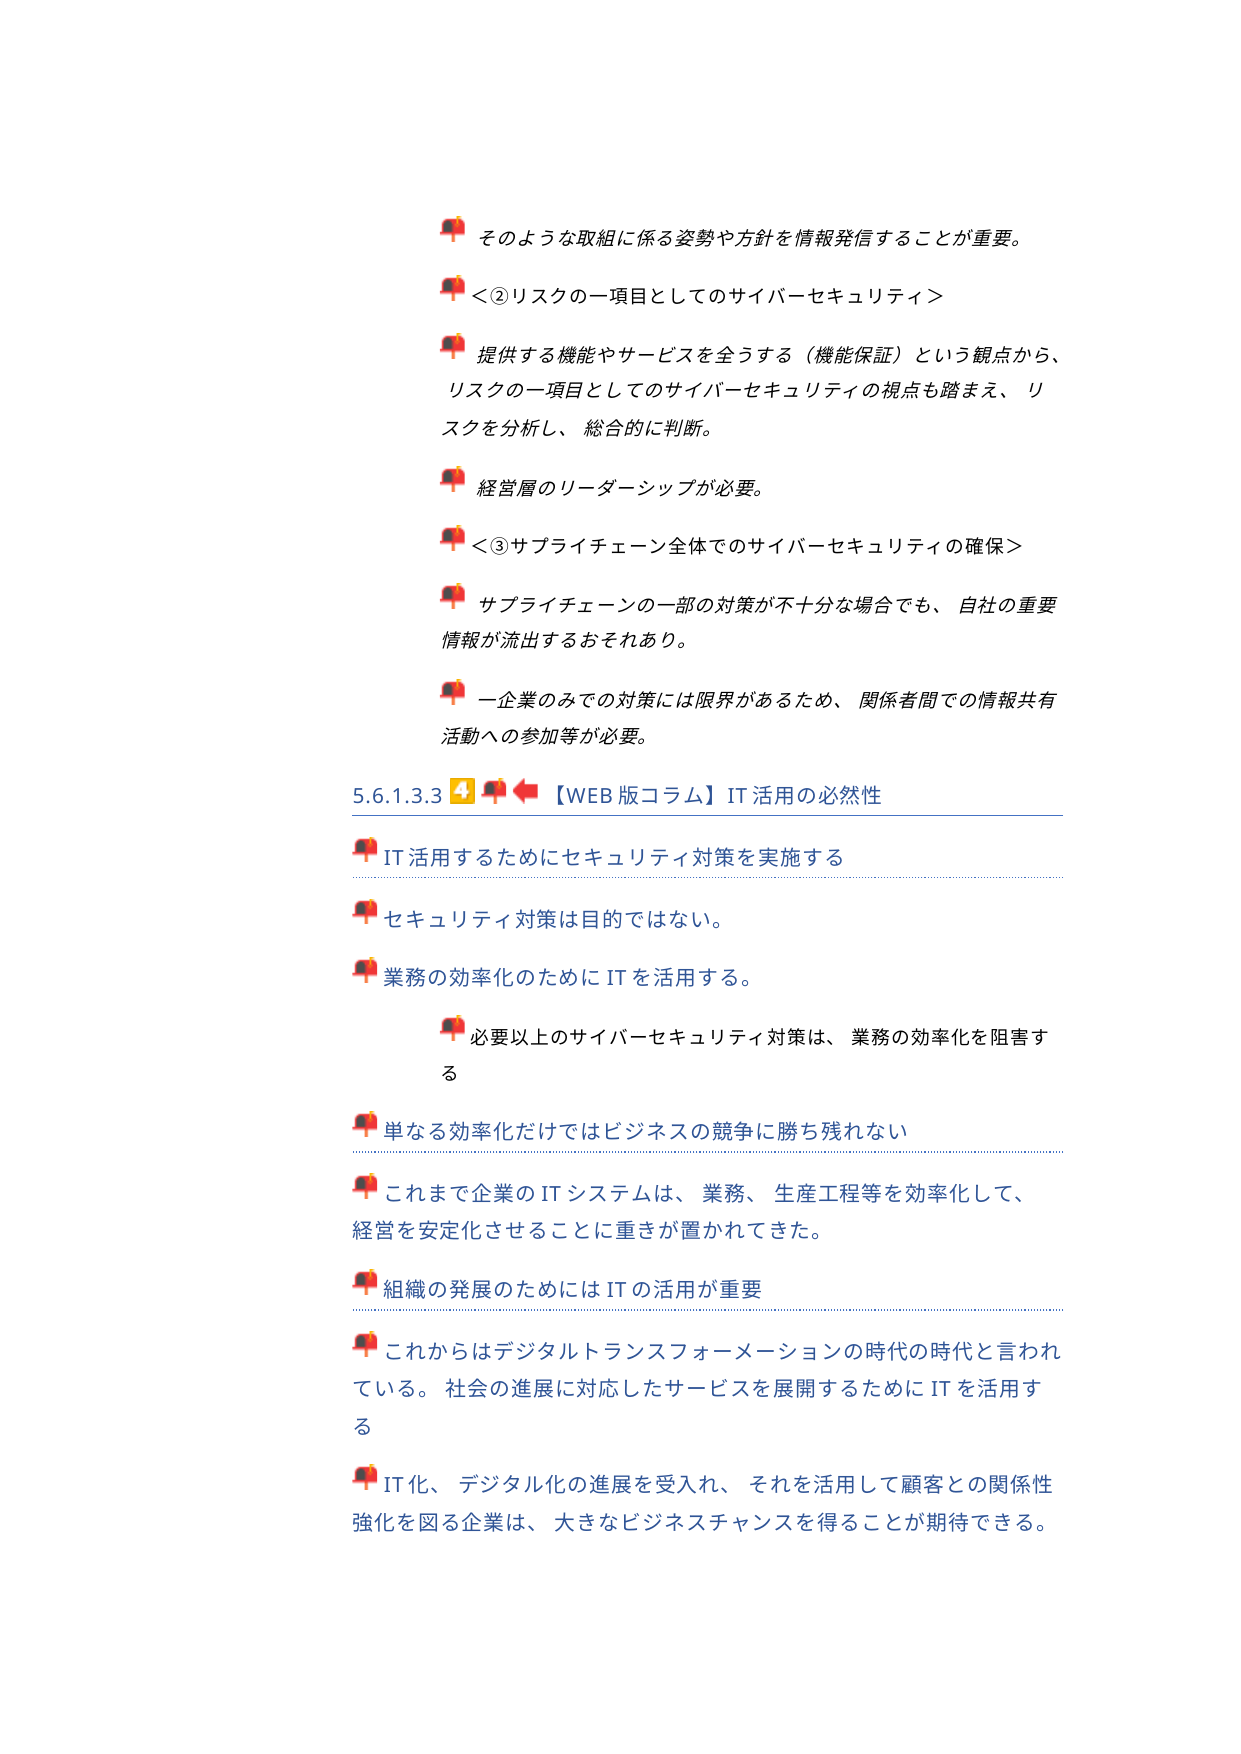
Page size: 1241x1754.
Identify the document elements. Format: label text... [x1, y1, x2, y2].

text これまで企業のITシステムは、 業務、 生産工程等を効率化して、 経営を安定化させることに重きが置かれてきた。 [352, 1173, 1063, 1248]
text 単なる効率化だけではビジネスの競争に勝ち残れない [352, 1112, 1063, 1153]
picture [352, 1173, 378, 1199]
picture [439, 1015, 465, 1041]
picture [352, 899, 378, 924]
picture [439, 525, 465, 551]
picture [439, 679, 465, 705]
text これからはデジタルトランスフォーメーションの時代の時代と言われている。 社会の進展に対応したサービスを展開するためにITを活用する [352, 1331, 1063, 1444]
text 提供する機能やサービスを全うする（機能保証）という観点から、 リスクの一項目としてのサイバーセキュリティの視点も踏まえ、 リスクを分析し、 総合的に判断。 [440, 333, 1063, 446]
text 経営層のリーダーシップが必要。 [440, 467, 1063, 504]
text IT化、 デジタル化の進展を受入れ、 それを活用して顧客との関係性強化を図る企業は、 大きなビジネスチャンスを得ることが期待できる。 [352, 1465, 1063, 1540]
text 一企業のみでの対策には限界があるため、 関係者間での情報共有活動への参加等が必要。 [440, 679, 1063, 754]
picture [512, 778, 538, 804]
text 業務の効率化のためにITを活用する。 [352, 957, 1063, 995]
picture [439, 333, 465, 359]
picture [439, 466, 465, 492]
text サプライチェーンの一部の対策が不十分な場合でも、 自社の重要情報が流出するおそれあり。 [440, 583, 1063, 658]
picture [352, 957, 378, 983]
picture [439, 583, 465, 609]
picture [481, 778, 507, 804]
picture [450, 778, 475, 804]
text 組織の発展のためにはITの活用が重要 [352, 1269, 1063, 1311]
text 必要以上のサイバーセキュリティ対策は、 業務の効率化を阻害する [440, 1016, 1063, 1091]
text IT活用するためにセキュリティ対策を実施する [352, 837, 1063, 878]
picture [439, 216, 465, 242]
picture [352, 1331, 378, 1357]
picture [352, 837, 378, 862]
text そのような取組に係る姿勢や方針を情報発信することが重要。 [440, 217, 1063, 254]
text ＜②リスクの一項目としてのサイバーセキュリティ＞ [440, 275, 1063, 313]
picture [439, 275, 465, 301]
text 【Web版コラム】IT活用の必然性 [352, 775, 1063, 815]
text セキュリティ対策は目的ではない。 [352, 899, 1063, 937]
picture [352, 1464, 378, 1490]
text ＜③サプライチェーン全体でのサイバーセキュリティの確保＞ [440, 525, 1063, 563]
picture [352, 1111, 378, 1137]
picture [352, 1269, 378, 1295]
